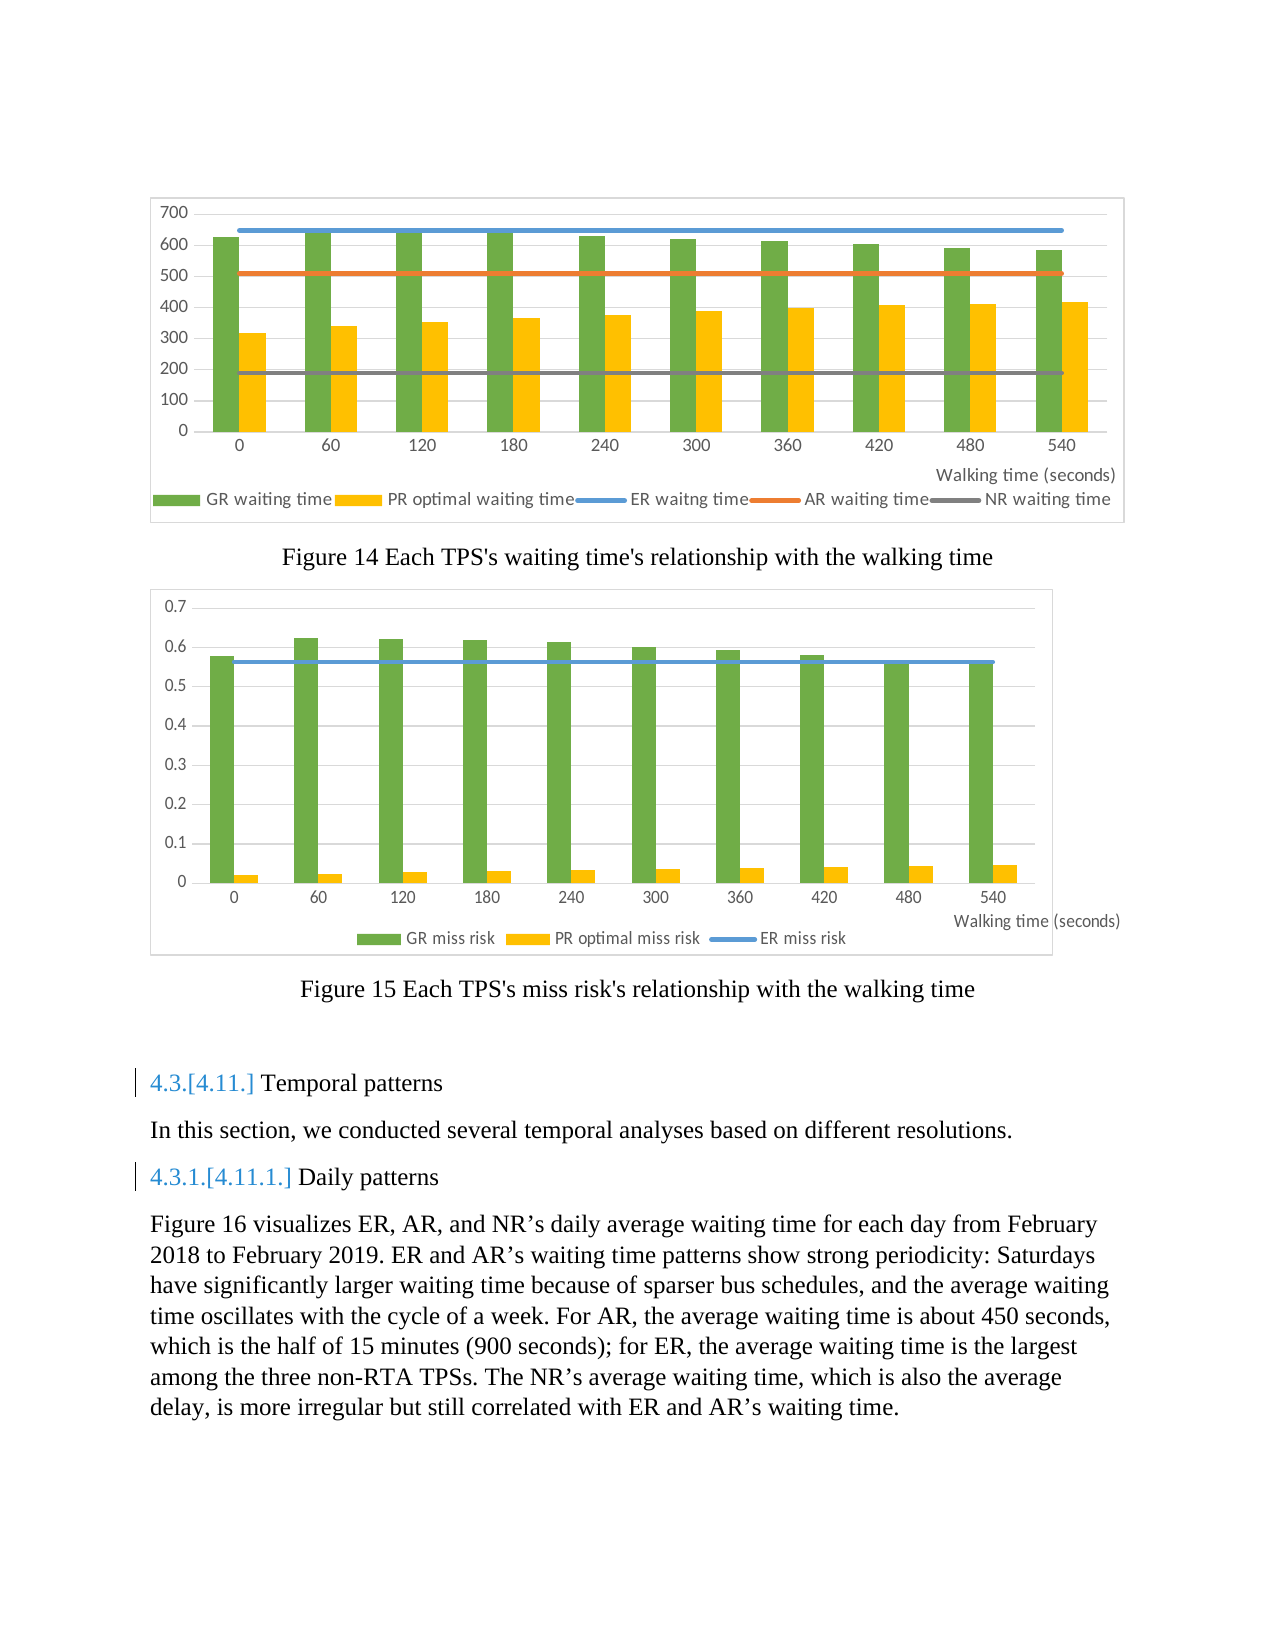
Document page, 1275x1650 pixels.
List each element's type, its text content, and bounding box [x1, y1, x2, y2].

text In this section, we conducted several temporal analyses based on different resolutions. [150, 1115, 1125, 1144]
list Daily patterns [150, 1162, 1125, 1191]
list Temporal patterns [150, 1068, 1125, 1097]
